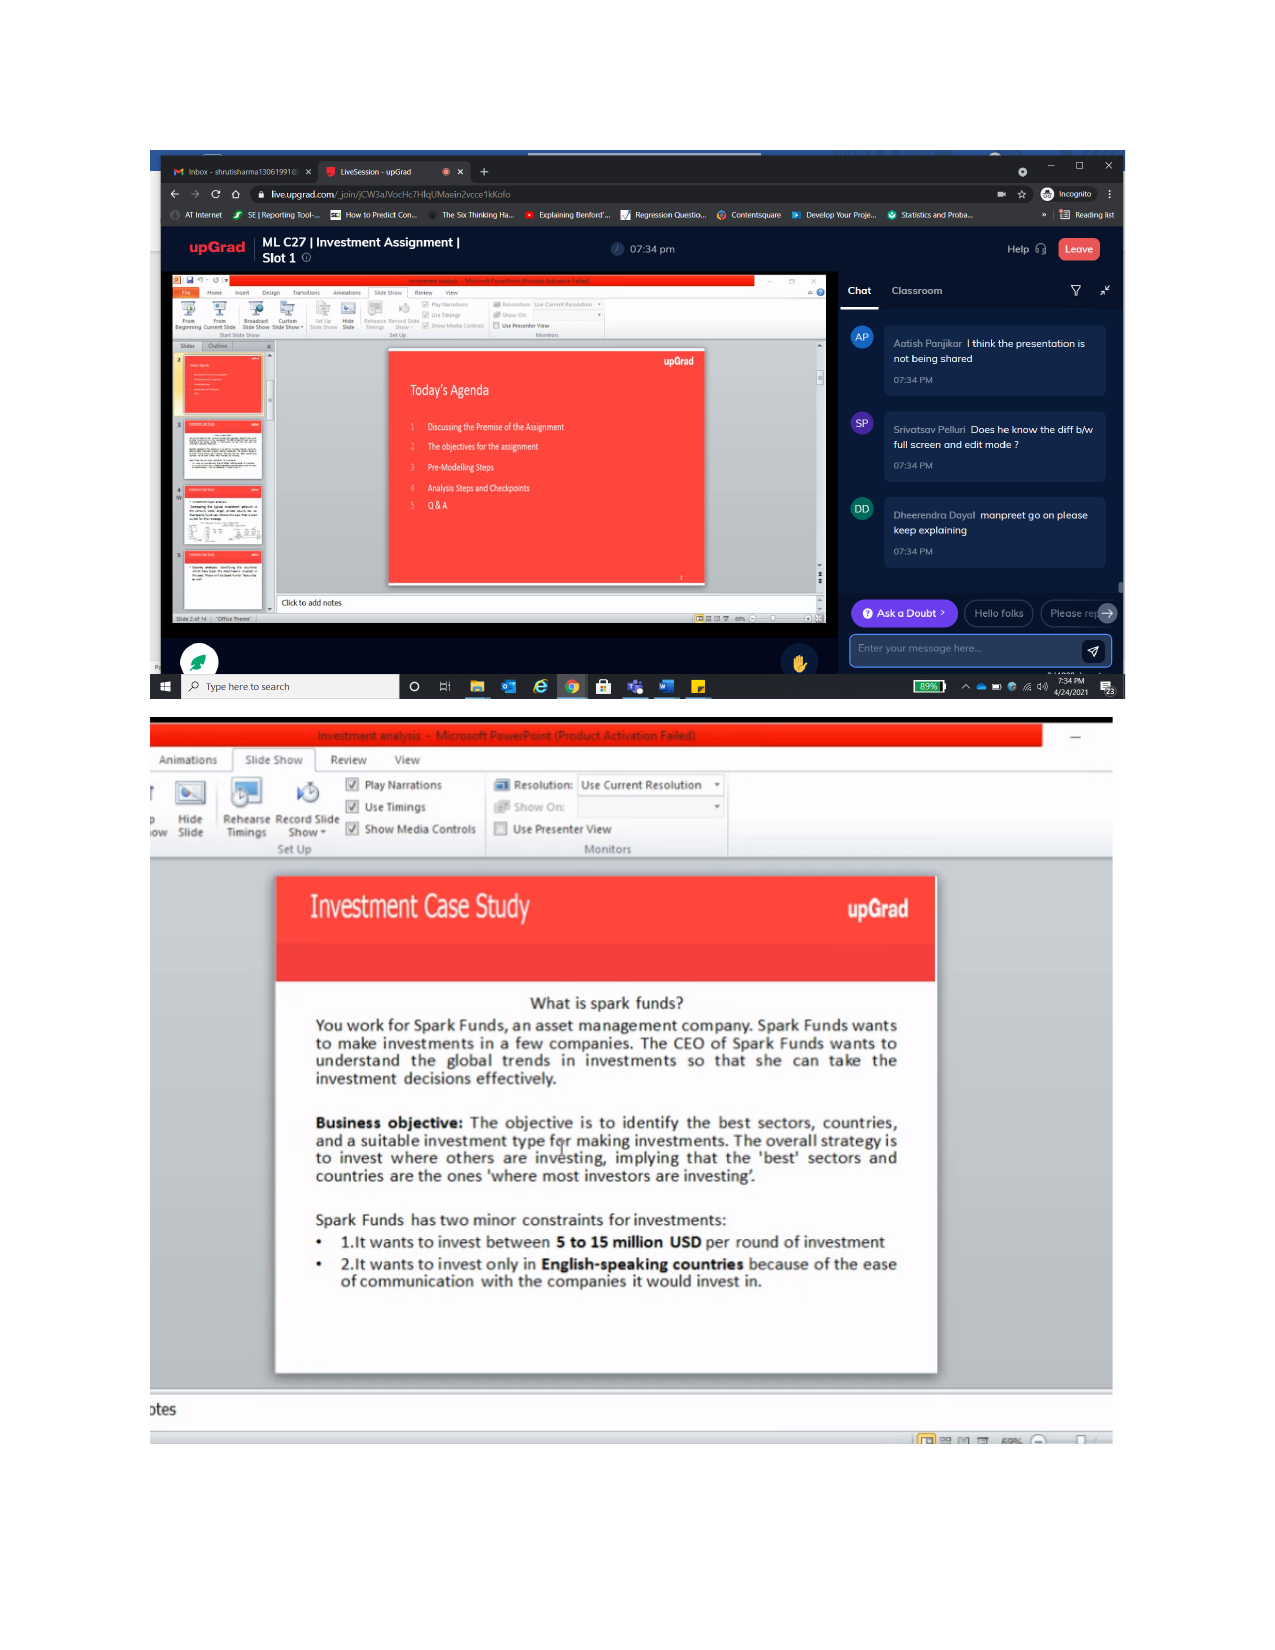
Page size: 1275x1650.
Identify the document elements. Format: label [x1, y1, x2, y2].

picture [150, 150, 1125, 699]
picture [150, 717, 1113, 1444]
